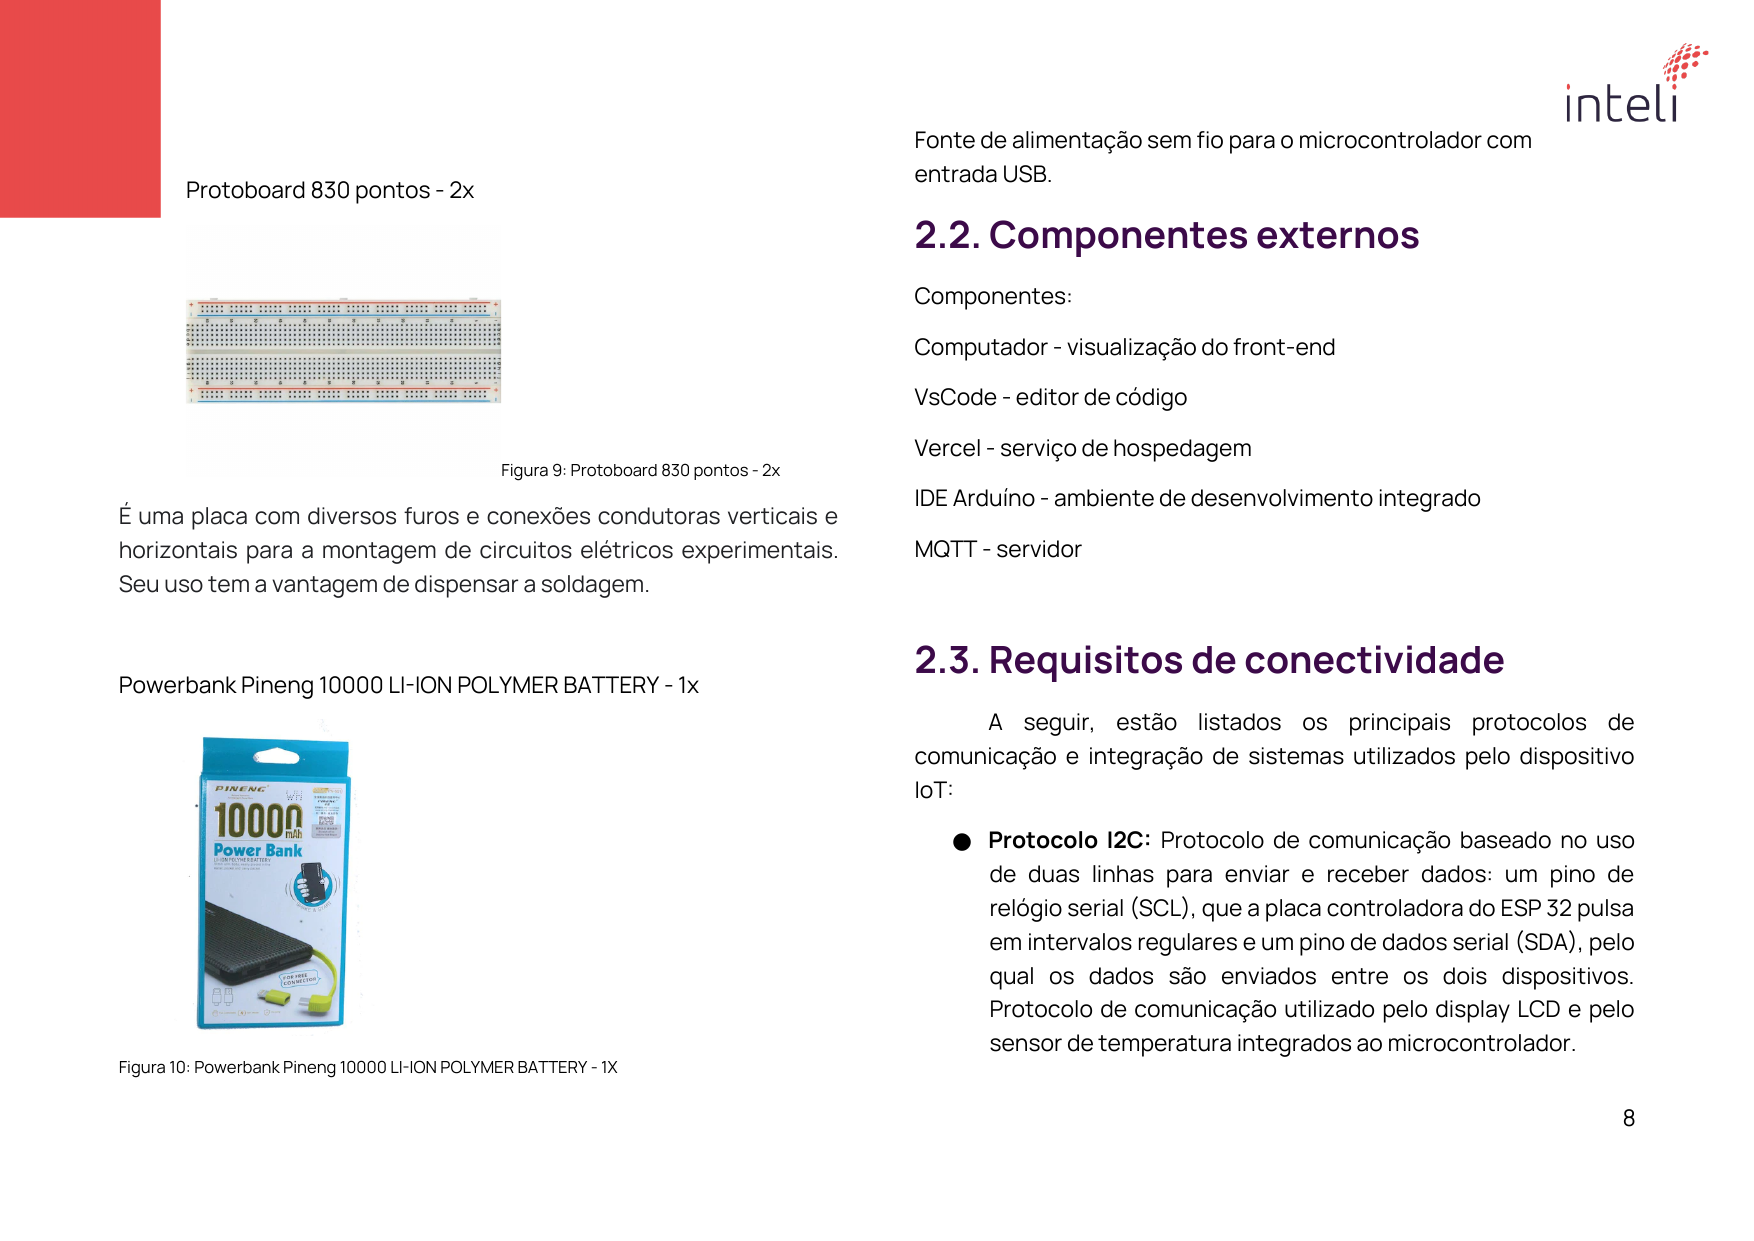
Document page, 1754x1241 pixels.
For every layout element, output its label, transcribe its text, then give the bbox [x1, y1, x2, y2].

text Computador - visualização do front-end [914, 331, 1636, 362]
picture [185, 225, 502, 477]
text MQTT - servidor [914, 533, 1636, 564]
picture [118, 719, 435, 1036]
subtitle 2.3. Requisitos de conectividade [914, 634, 1636, 685]
text IDE Arduíno - ambiente de desenvolvimento integrado [914, 482, 1636, 514]
text Protoboard 830 pontos - 2x [118, 174, 839, 206]
subtitle 2.2. Componentes externos [914, 208, 1636, 259]
text A seguir, estão listados os principais protocolos de comunicação e integração de sistemas utilizados pelo dispositivo IoT: [914, 706, 1636, 805]
text Fonte de alimentação sem fio para o microcontrolador com entrada USB. [914, 124, 1636, 189]
picture [1566, 43, 1709, 122]
text Figura 10: Powerbank Pineng 10000 LI-ION POLYMER BATTERY - 1X [118, 1055, 839, 1078]
text Vercel - serviço de hospedagem [914, 432, 1636, 463]
list Protocolo I2C: Protocolo de comunicação baseado no uso de duas linhas para enviar e receber dados: um pino de relógio serial (SCL), que a placa controladora do ESP 32 pulsa em intervalos regulares e um pino de dados serial (SDA), pelo qual os dados são enviados entre os dois dispositivos. Protocolo de comunicação utilizado pelo display LCD e pelo sensor de temperatura integrados ao microcontrolador. [952, 824, 1636, 1059]
text É uma placa com diversos furos e conexões condutoras verticais e horizontais para a montagem de circuitos elétricos experimentais. Seu uso tem a vantagem de dispensar a soldagem. [118, 500, 839, 599]
text VsCode - editor de código [914, 381, 1636, 413]
picture [0, 0, 161, 218]
text Powerbank Pineng 10000 LI-ION POLYMER BATTERY - 1x [118, 669, 839, 700]
text Componentes: [914, 280, 1636, 312]
